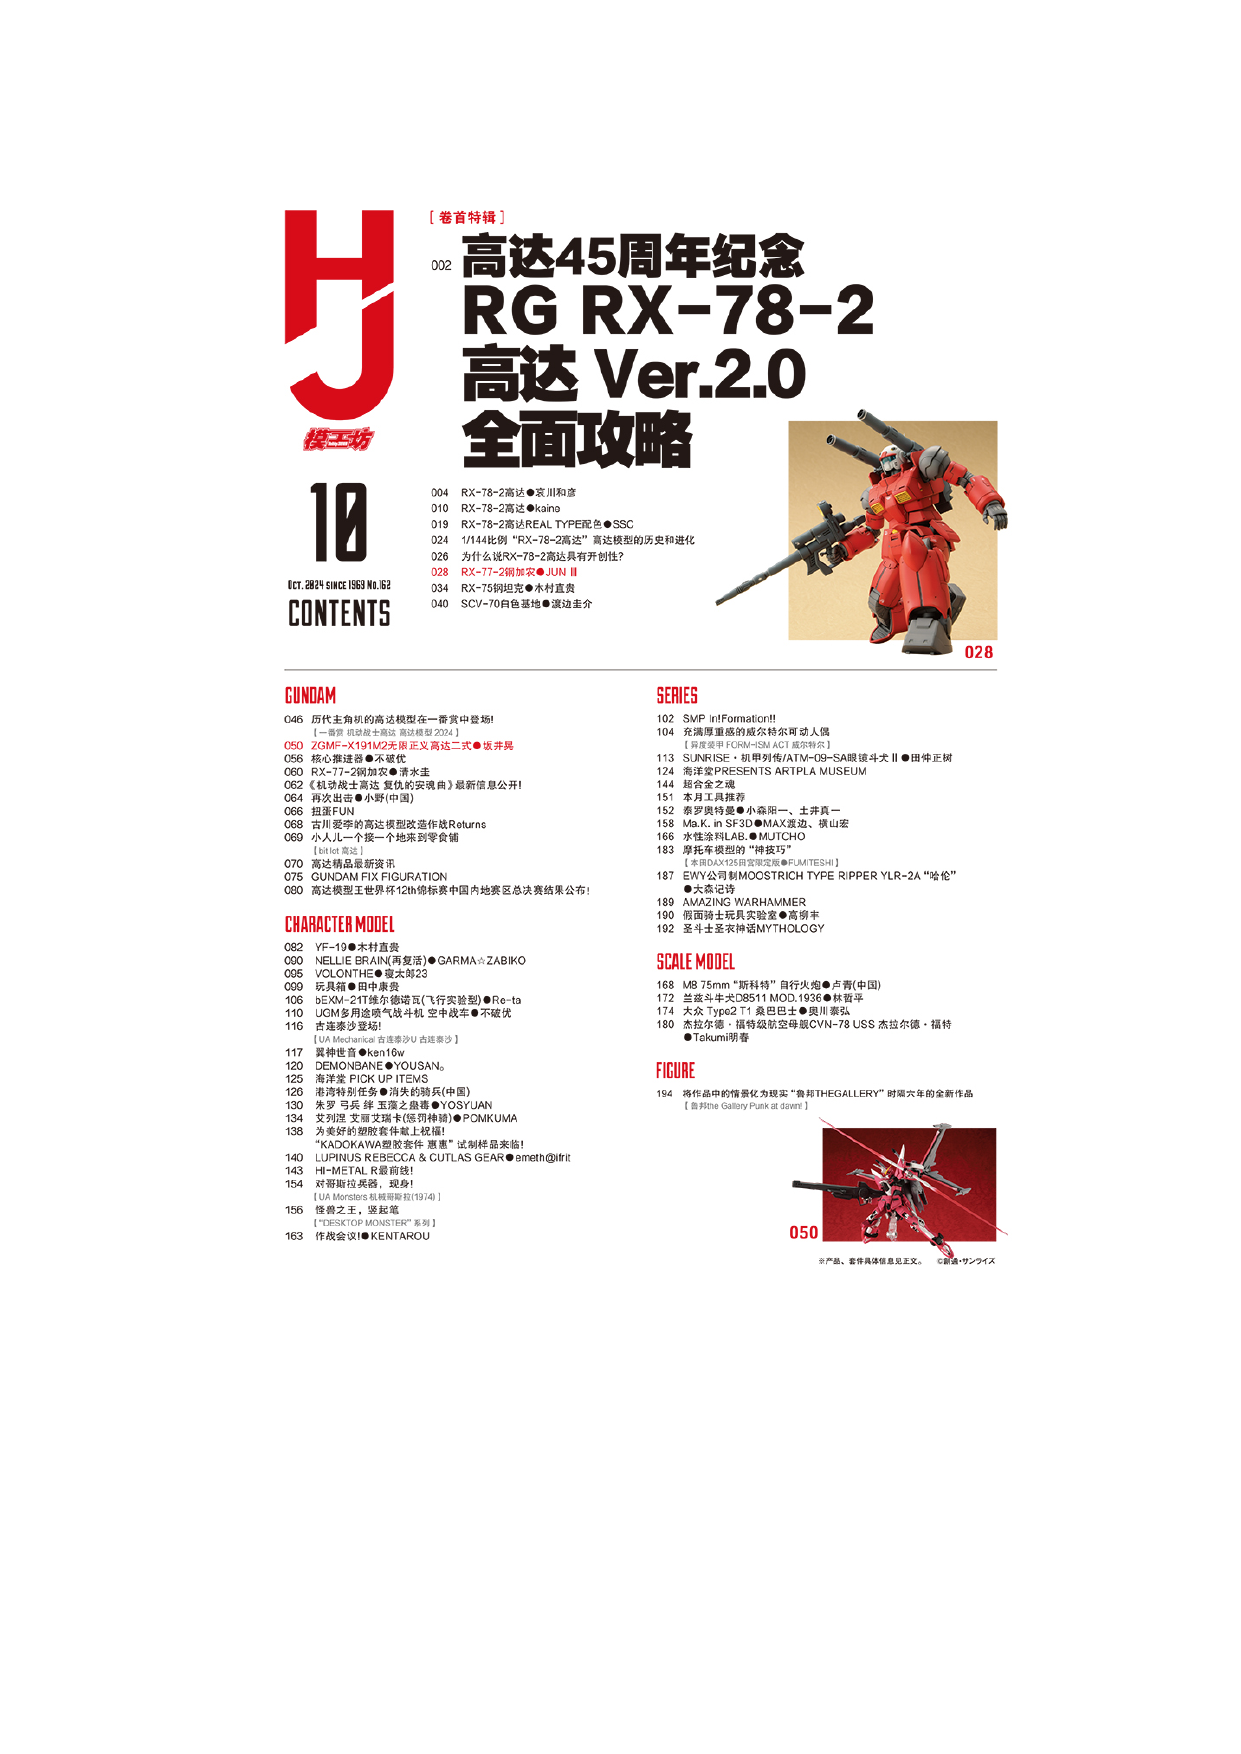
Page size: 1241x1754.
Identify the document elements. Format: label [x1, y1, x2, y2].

picture [187, 162, 1053, 1297]
